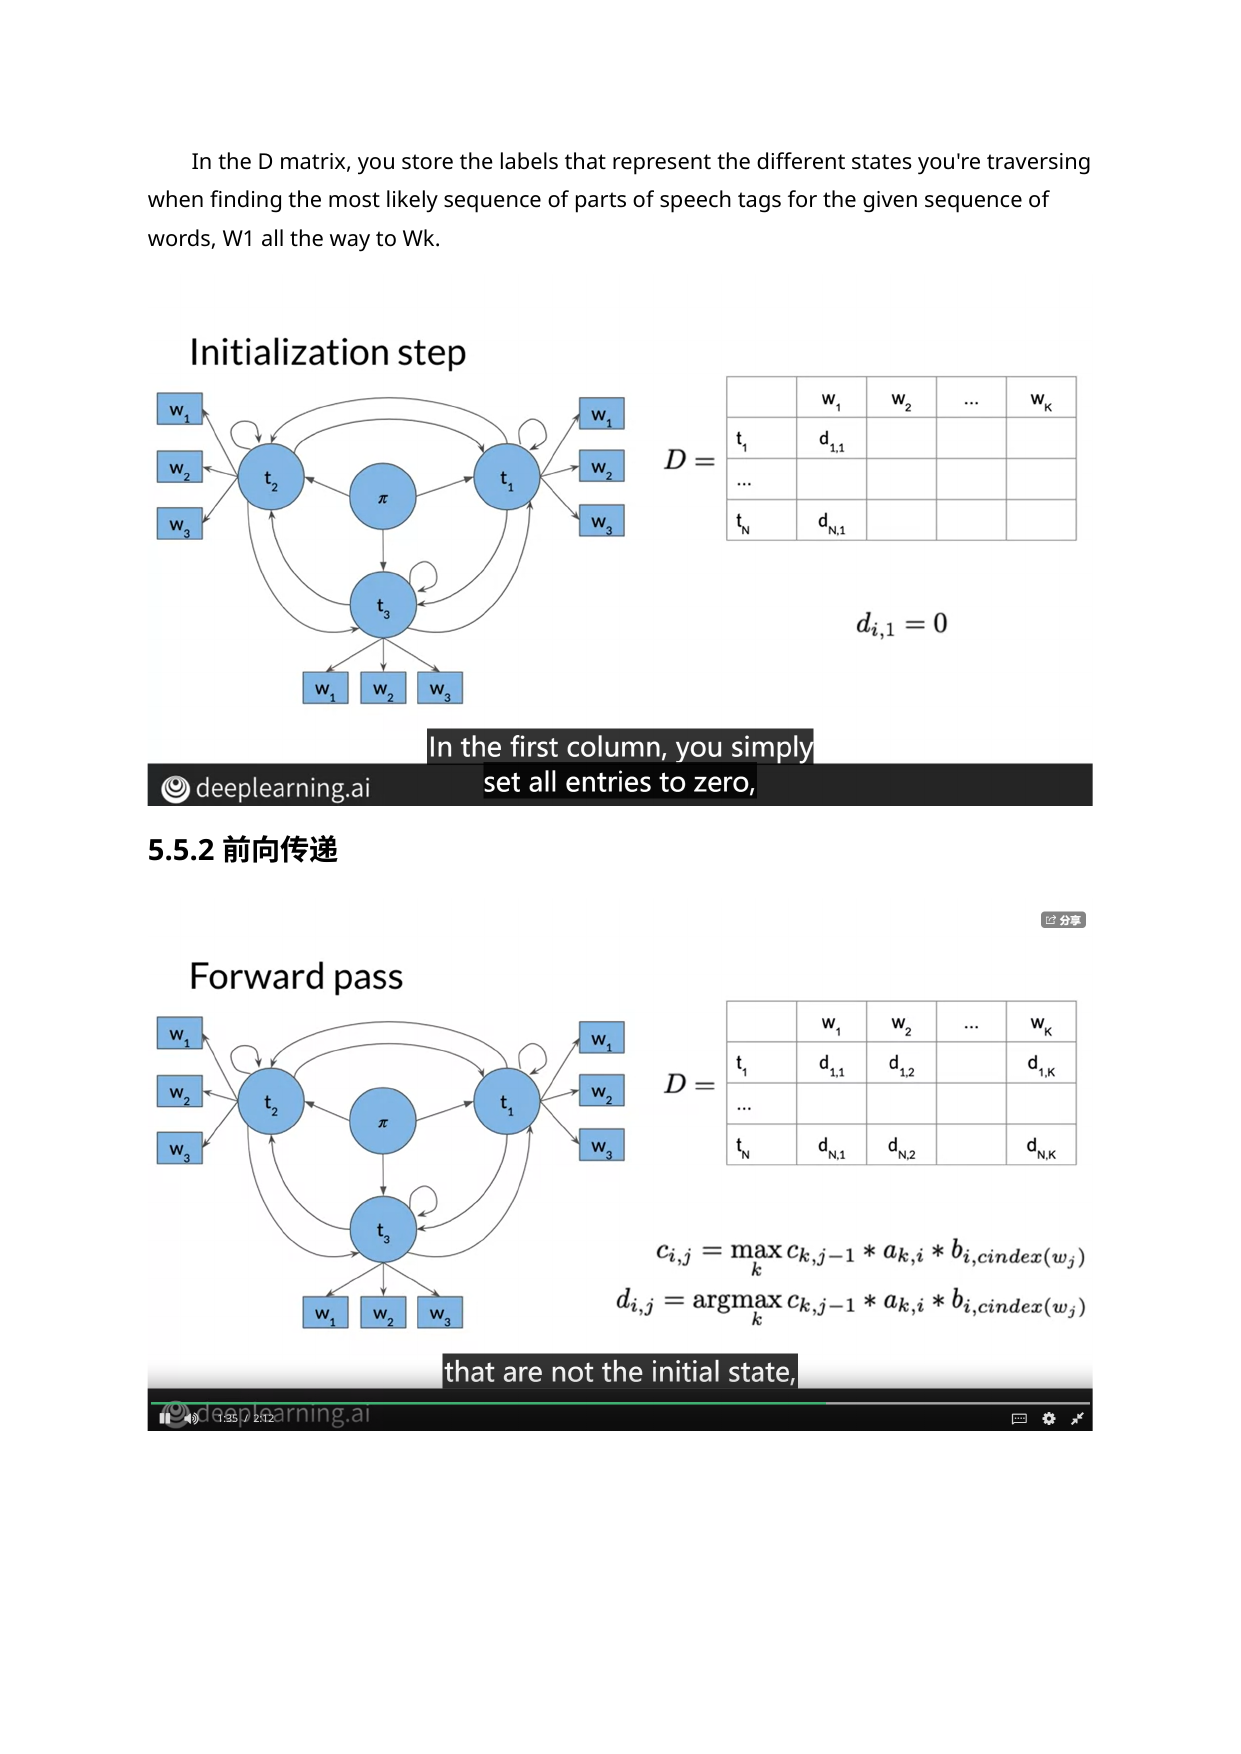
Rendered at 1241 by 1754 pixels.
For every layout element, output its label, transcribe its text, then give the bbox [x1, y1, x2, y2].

picture [147, 274, 1093, 806]
subtitle 5.5.2 前向传递 [148, 827, 1093, 869]
text In the D matrix, you store the labels that represent the different states you're traversing when finding the most likely sequence of parts of speech tags for the given sequence of words, W1 all the way to Wk. [148, 146, 1093, 253]
picture [147, 898, 1093, 1431]
